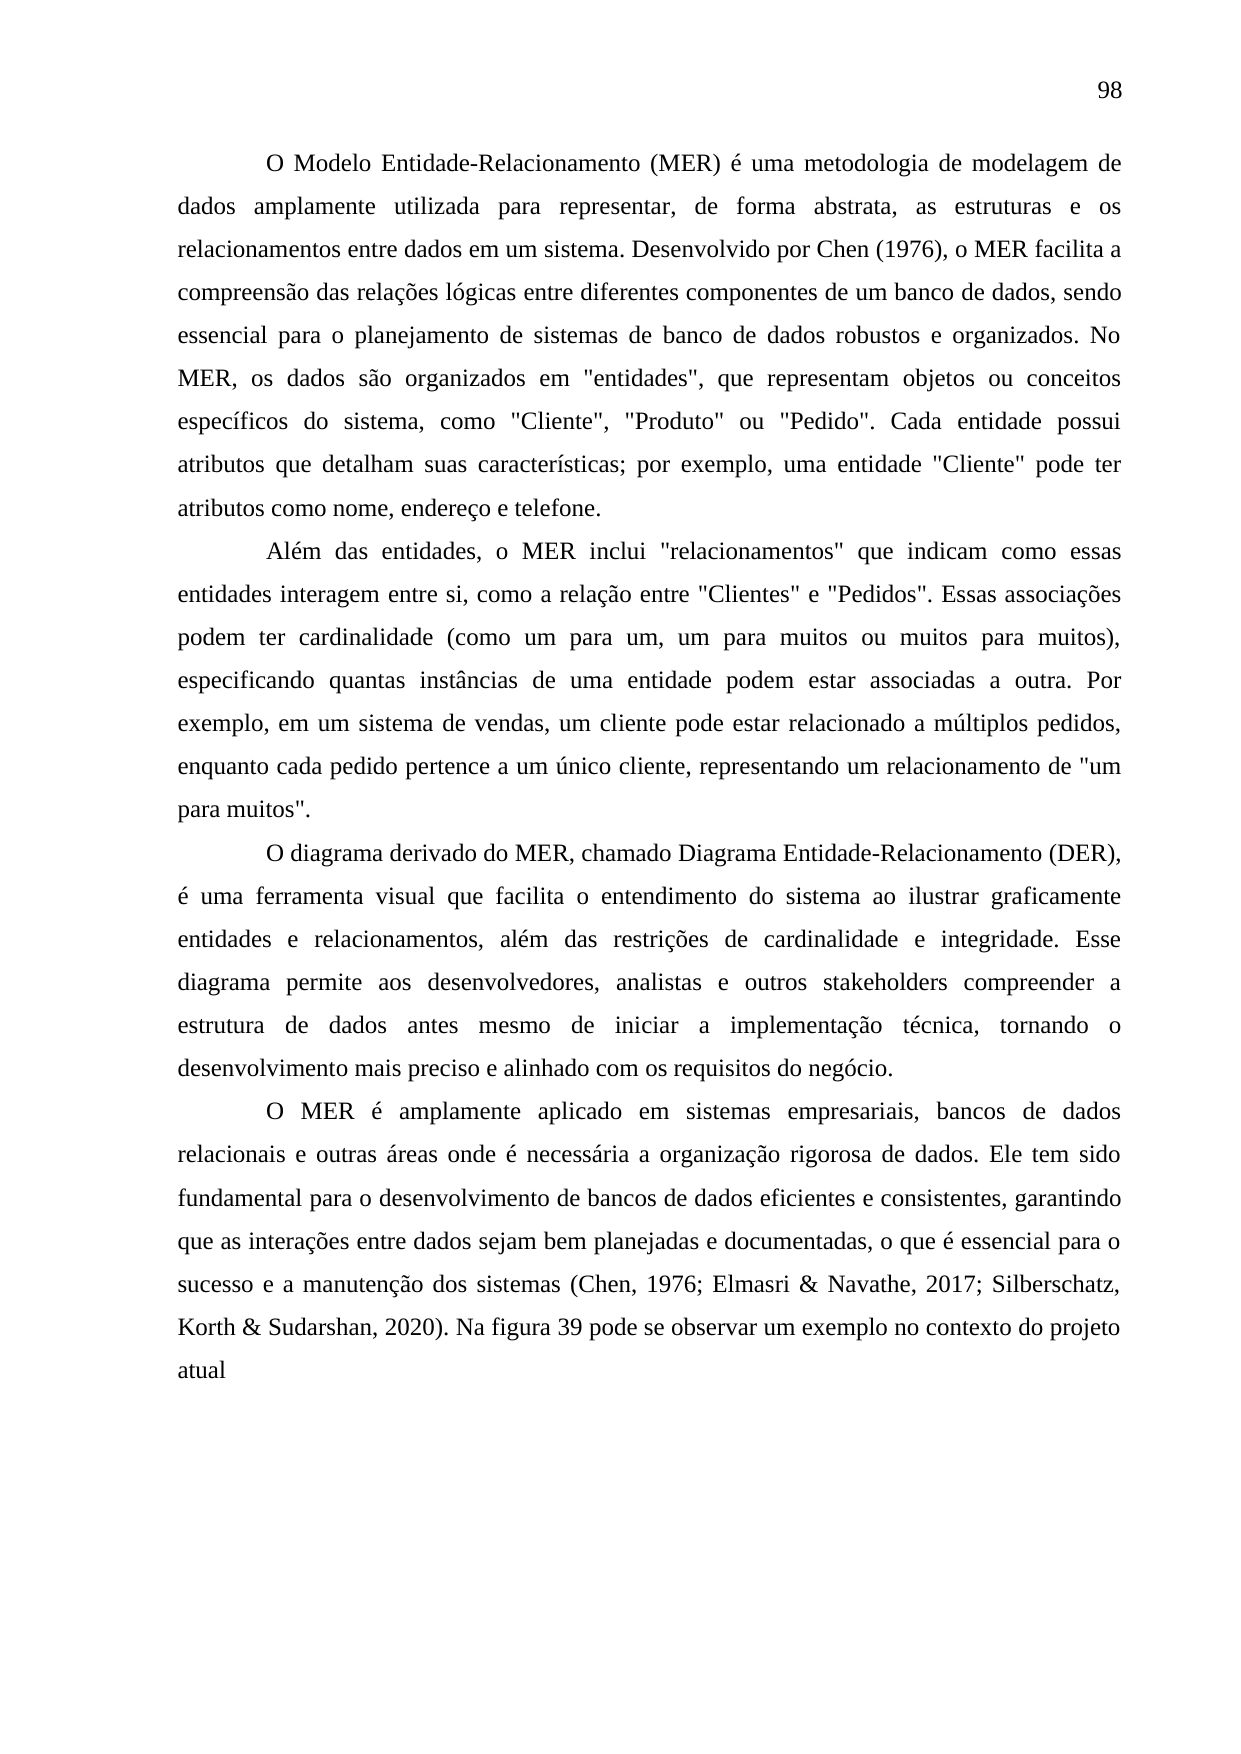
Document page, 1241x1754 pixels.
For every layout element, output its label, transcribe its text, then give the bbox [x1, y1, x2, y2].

text O MER é amplamente aplicado em sistemas empresariais, bancos de dados relacionais e outras áreas onde é necessária a organização rigorosa de dados. Ele tem sido fundamental para o desenvolvimento de bancos de dados eficientes e consistentes, garantindo que as interações entre dados sejam bem planejadas e documentadas, o que é essencial para o sucesso e a manutenção dos sistemas (Chen, 1976; Elmasri & Navathe, 2017; Silberschatz, Korth & Sudarshan, 2020). Na figura 39 pode se observar um exemplo no contexto do projeto atual [177, 1096, 1122, 1384]
text O diagrama derivado do MER, chamado Diagrama Entidade-Relacionamento (DER), é uma ferramenta visual que facilita o entendimento do sistema ao ilustrar graficamente entidades e relacionamentos, além das restrições de cardinalidade e integridade. Esse diagrama permite aos desenvolvedores, analistas e outros stakeholders compreender a estrutura de dados antes mesmo de iniciar a implementação técnica, tornando o desenvolvimento mais preciso e alinhado com os requisitos do negócio. [177, 838, 1122, 1082]
text O Modelo Entidade-Relacionamento (MER) é uma metodologia de modelagem de dados amplamente utilizada para representar, de forma abstrata, as estruturas e os relacionamentos entre dados em um sistema. Desenvolvido por Chen (1976), o MER facilita a compreensão das relações lógicas entre diferentes componentes de um banco de dados, sendo essencial para o planejamento de sistemas de banco de dados robustos e organizados. No MER, os dados são organizados em "entidades", que representam objetos ou conceitos específicos do sistema, como "Cliente", "Produto" ou "Pedido". Cada entidade possui atributos que detalham suas características; por exemplo, uma entidade "Cliente" pode ter atributos como nome, endereço e telefone. [177, 148, 1122, 521]
text Além das entidades, o MER inclui "relacionamentos" que indicam como essas entidades interagem entre si, como a relação entre "Clientes" e "Pedidos". Essas associações podem ter cardinalidade (como um para um, um para muitos ou muitos para muitos), especificando quantas instâncias de uma entidade podem estar associadas a outra. Por exemplo, em um sistema de vendas, um cliente pode estar relacionado a múltiplos pedidos, enquanto cada pedido pertence a um único cliente, representando um relacionamento de "um para muitos". [177, 536, 1122, 823]
